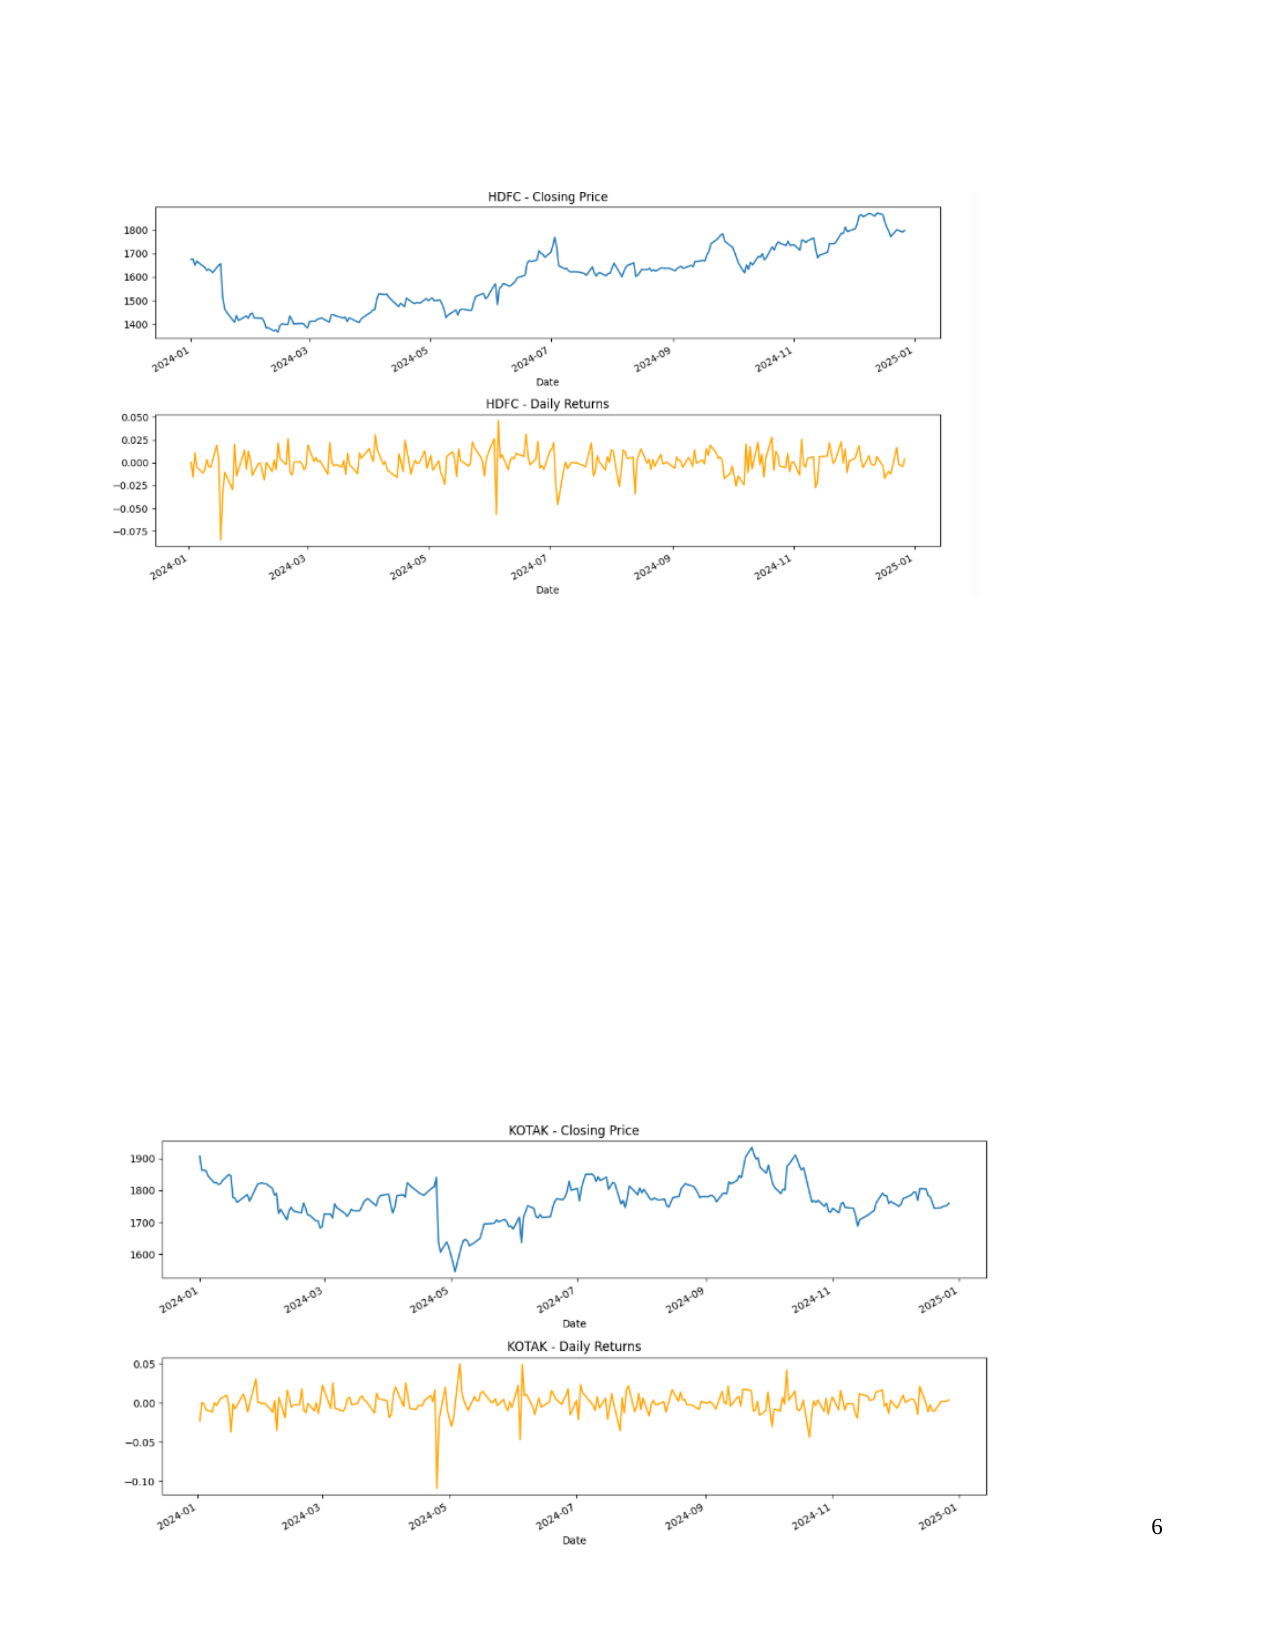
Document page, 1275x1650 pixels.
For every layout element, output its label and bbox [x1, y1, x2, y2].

picture [112, 192, 980, 596]
picture [112, 1122, 1014, 1556]
